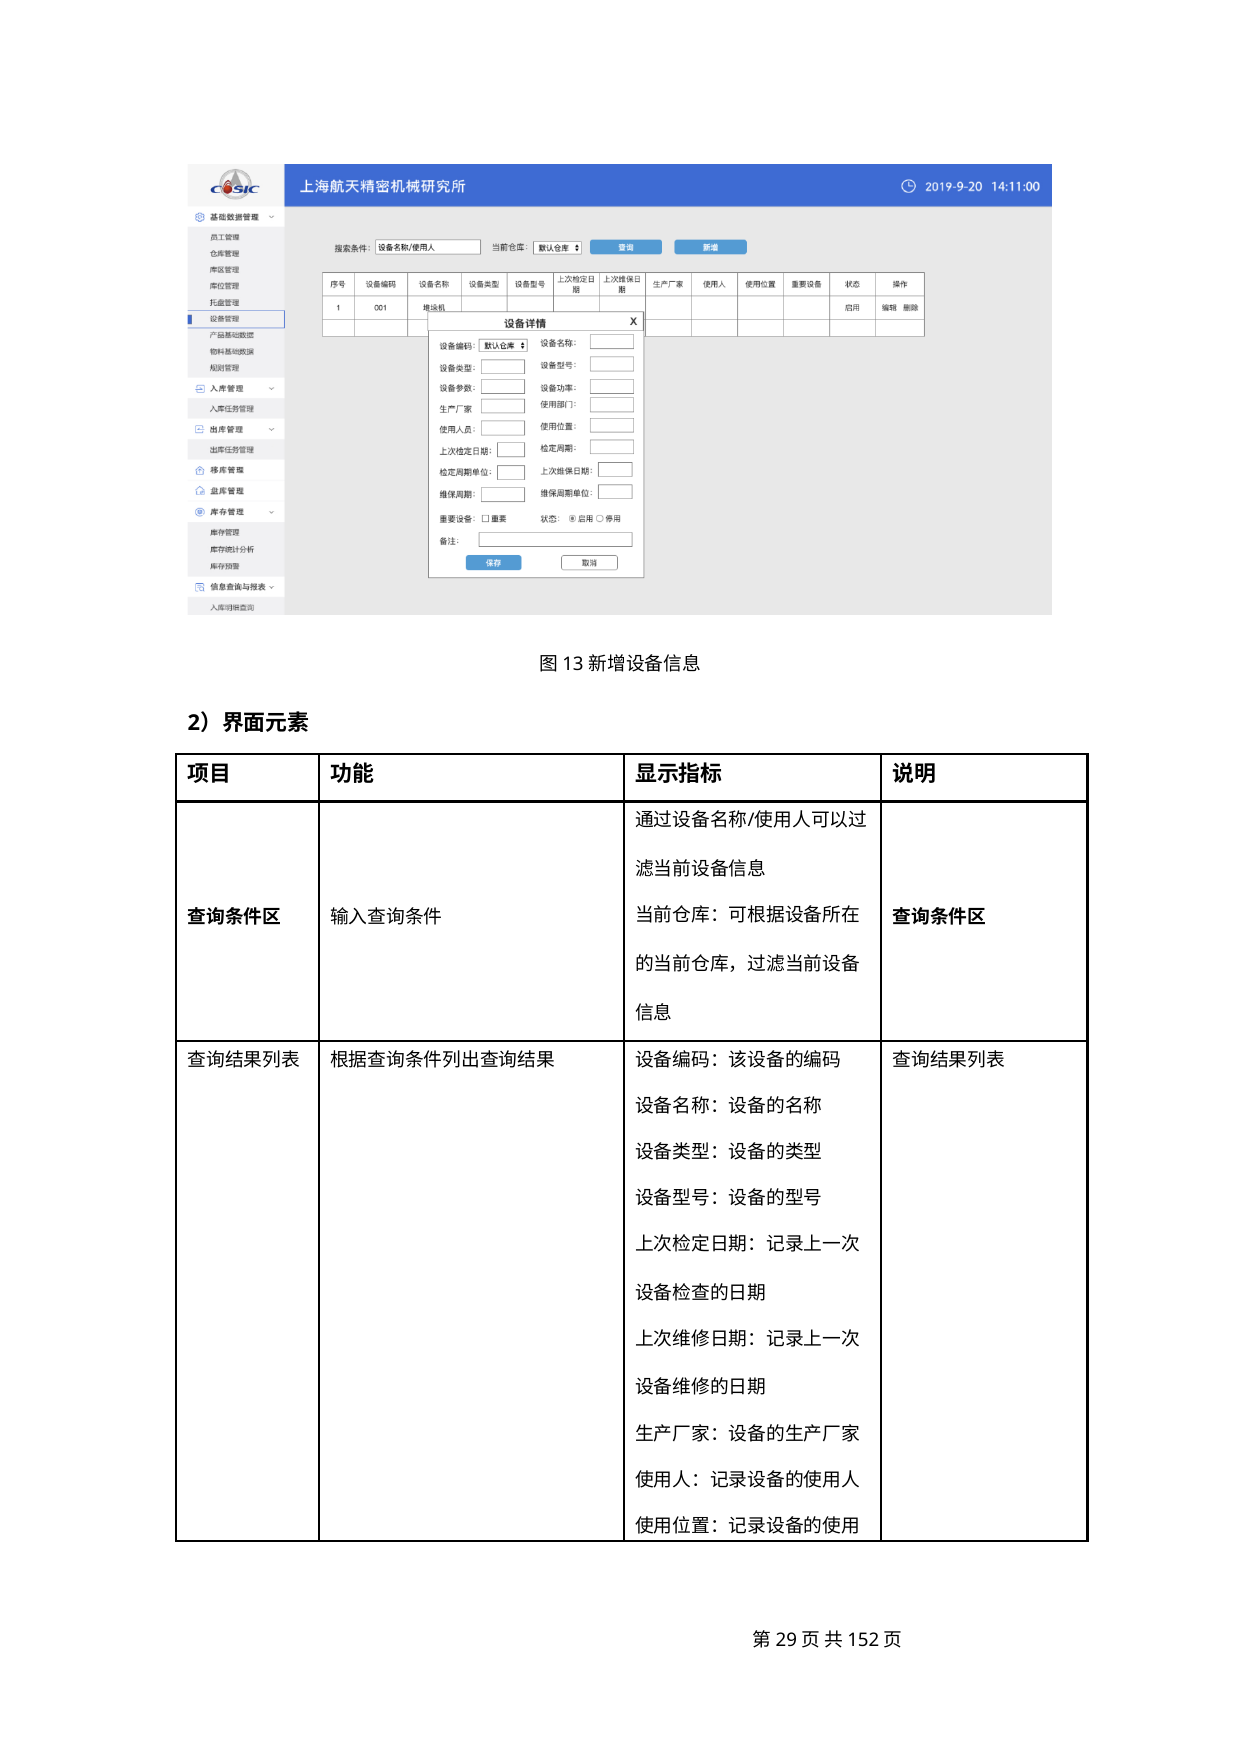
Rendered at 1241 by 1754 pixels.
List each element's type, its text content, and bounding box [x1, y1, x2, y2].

table_cell 查询条件区 [177, 803, 318, 1040]
picture [187, 164, 1052, 615]
text 2）界面元素 [187, 705, 1053, 737]
table_cell 查询结果列表 [882, 1042, 1086, 1540]
table_header 说明 [882, 755, 1086, 800]
table_cell 查询结果列表 [177, 1042, 318, 1540]
text 图13 新增设备信息 [187, 646, 1053, 679]
table_header 显示指标 [625, 755, 880, 800]
table_cell 输入查询条件 [320, 803, 623, 1040]
table_header 项目 [177, 755, 318, 800]
table_cell 通过设备名称/使用人可以过滤当前设备信息 当前仓库：可根据设备所在的当前仓库，过滤当前设备信息 [625, 803, 880, 1040]
table_cell 根据查询条件列出查询结果 [320, 1042, 623, 1540]
table_cell 查询条件区 [882, 803, 1086, 1040]
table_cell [625, 1042, 880, 1540]
table_header 功能 [320, 755, 623, 800]
